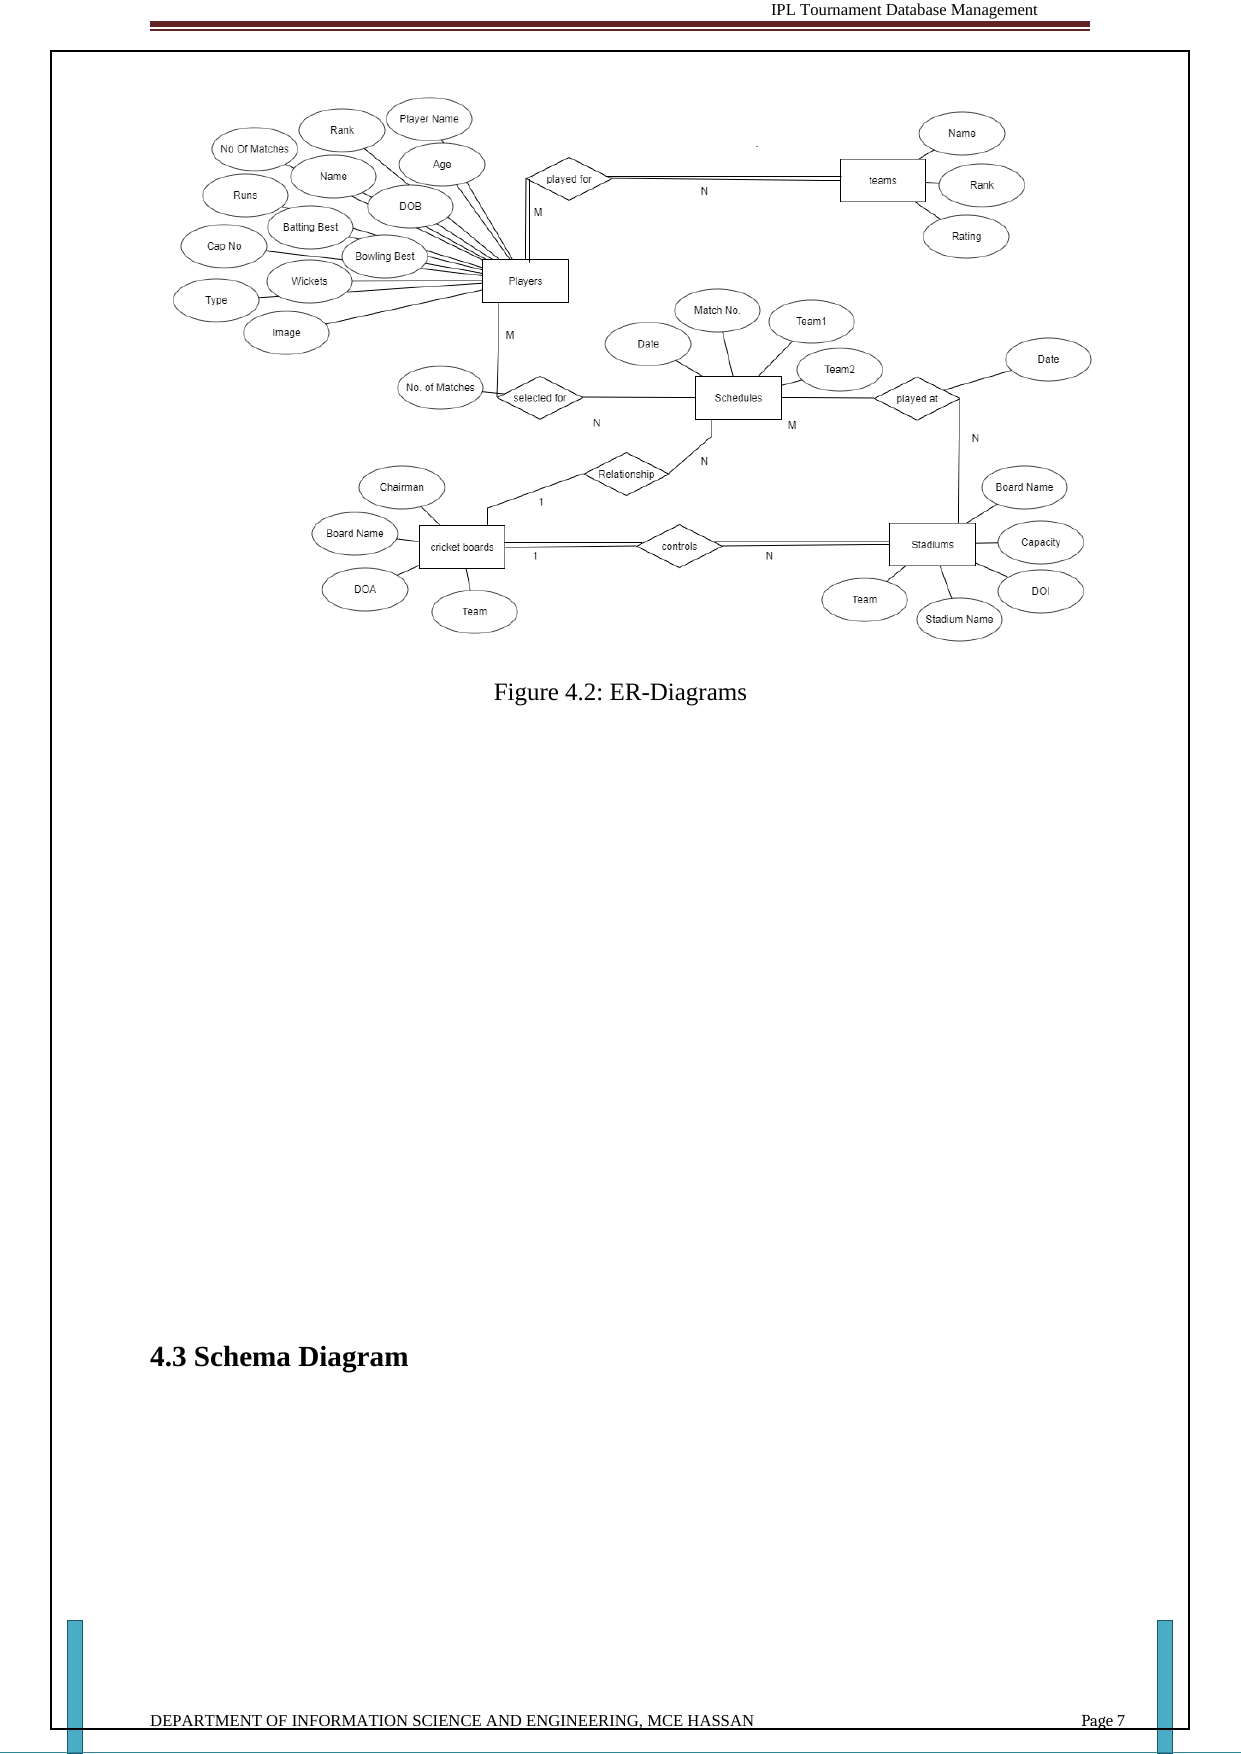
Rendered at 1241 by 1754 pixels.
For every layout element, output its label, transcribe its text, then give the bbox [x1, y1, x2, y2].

picture [150, 74, 1113, 663]
text Figure 4.2: ER-Diagrams [150, 663, 1090, 705]
text 4.3 Schema Diagram [150, 1339, 1090, 1373]
